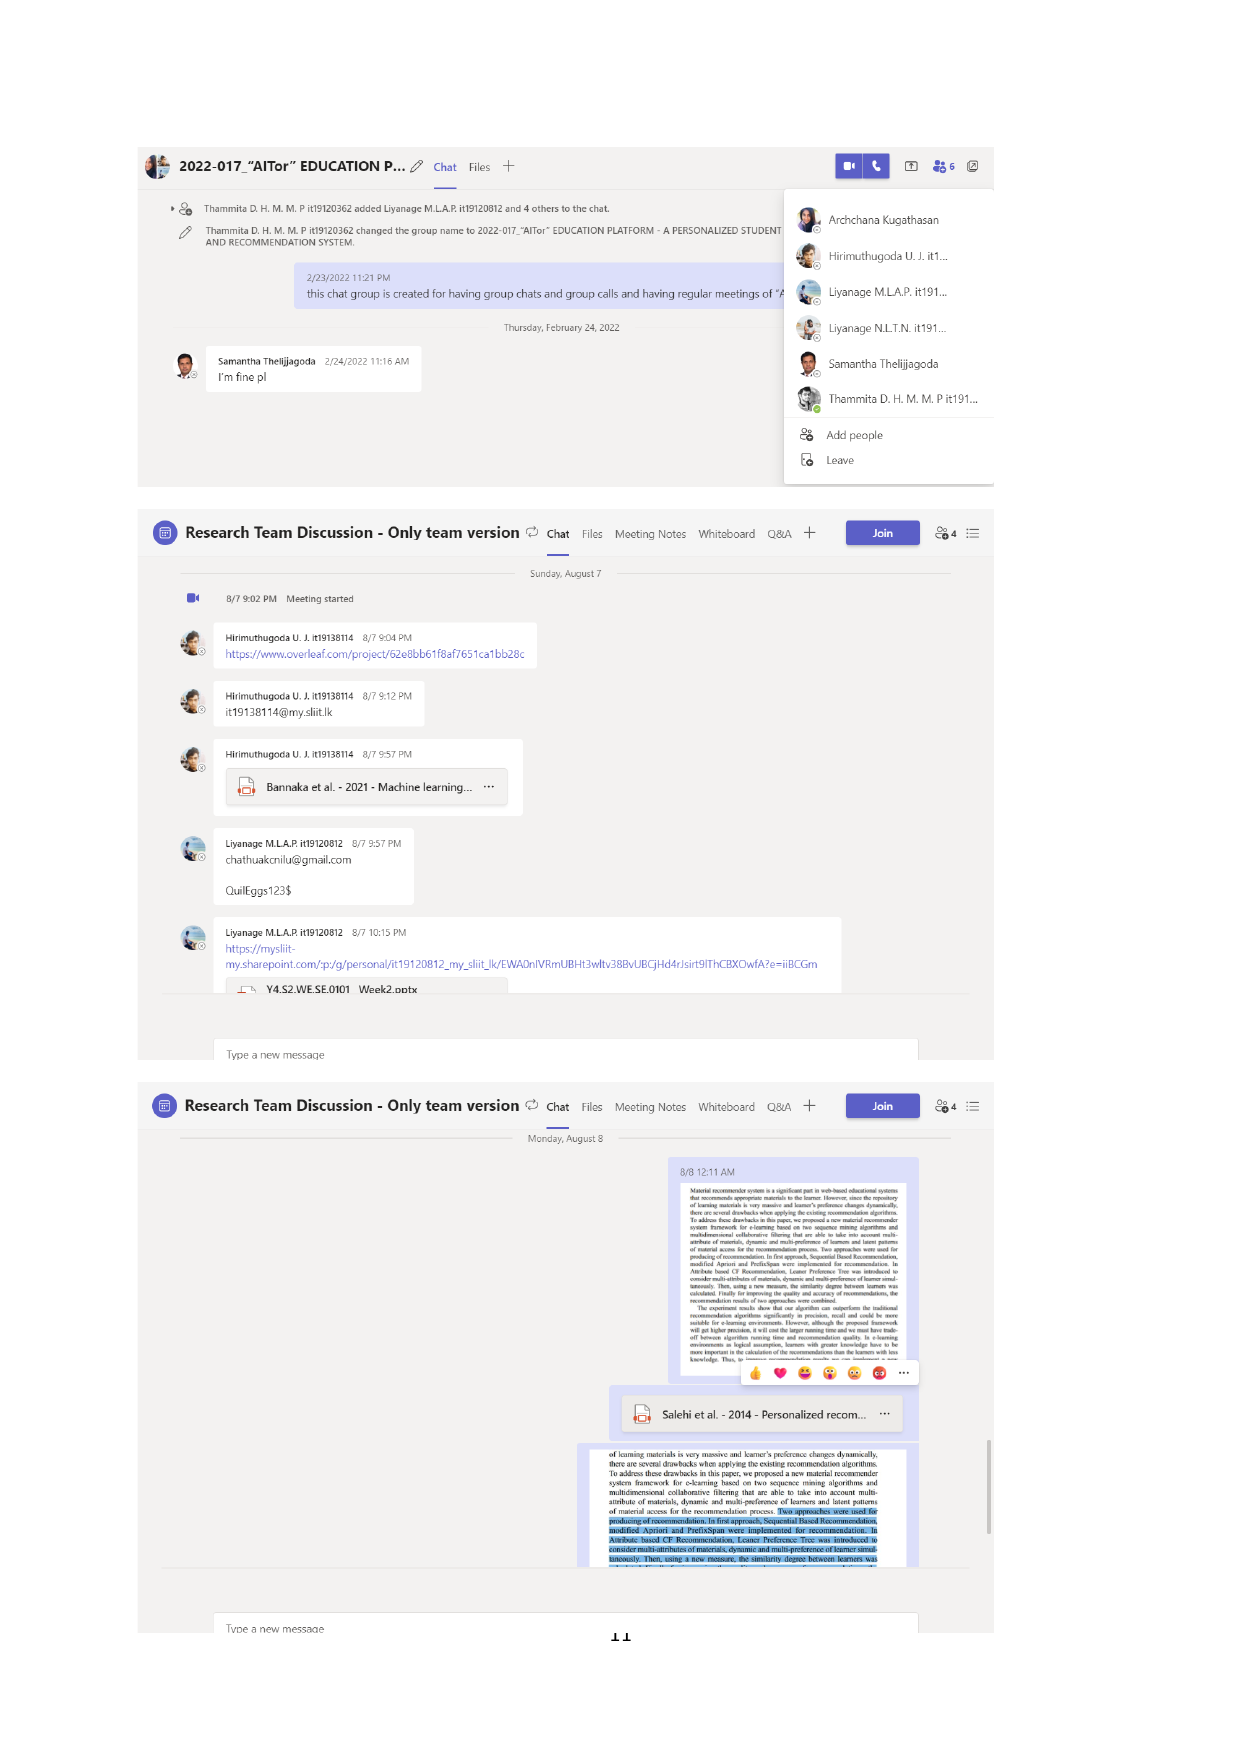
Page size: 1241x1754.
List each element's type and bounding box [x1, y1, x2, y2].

picture [137, 1082, 994, 1633]
picture [137, 509, 994, 1060]
picture [137, 147, 994, 487]
